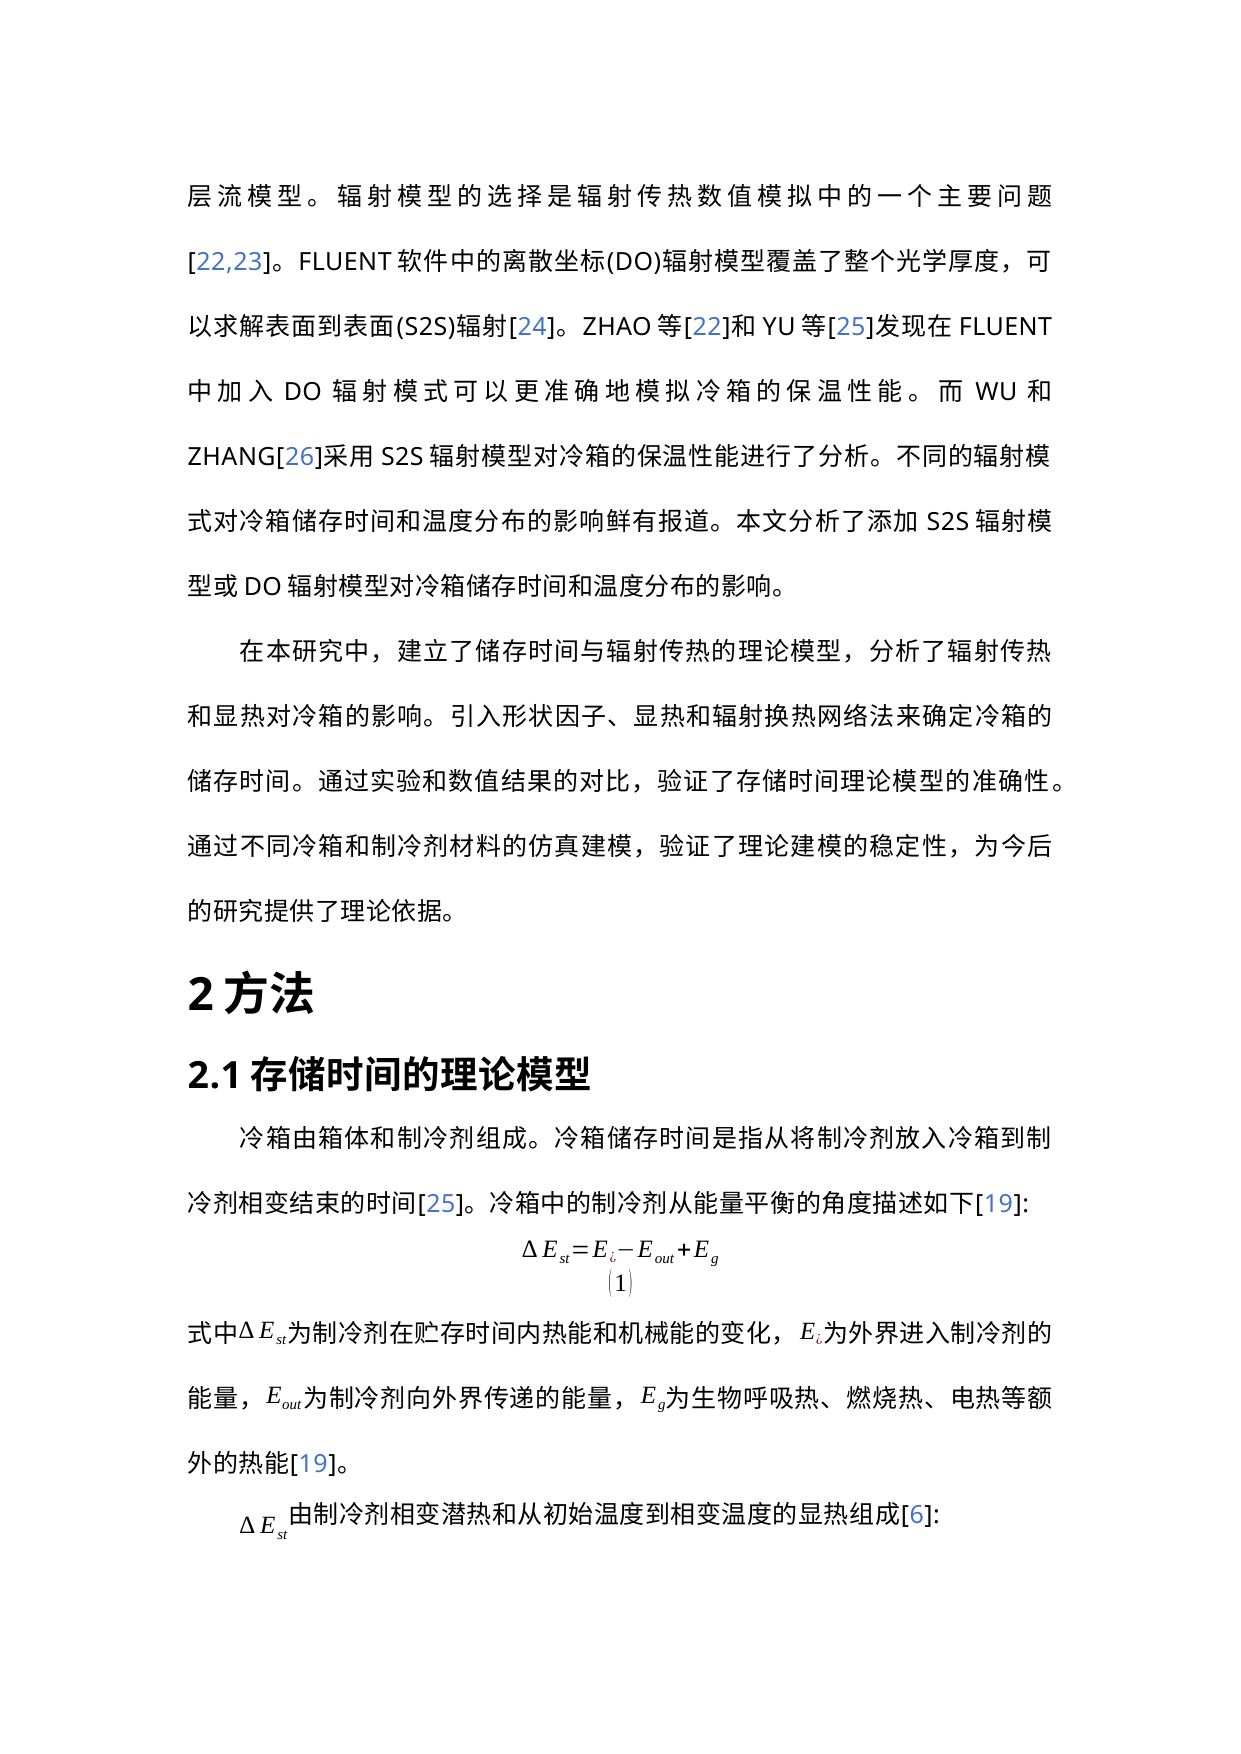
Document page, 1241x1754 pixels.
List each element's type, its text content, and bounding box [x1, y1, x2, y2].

text 2方法 [187, 942, 1053, 1039]
text 由制冷剂相变潜热和从初始温度到相变温度的显热组成[6]: [187, 1494, 1053, 1559]
text 式中为制冷剂在贮存时间内热能和机械能的变化，为外界进入制冷剂的能量，为制冷剂向外界传递的能量，为生物呼吸热、燃烧热、电热等额外的热能[19]。 [187, 1299, 1053, 1494]
text 2.1存储时间的理论模型 [187, 1039, 1053, 1104]
text 在本研究中，建立了储存时间与辐射传热的理论模型，分析了辐射传热和显热对冷箱的影响。引入形状因子、显热和辐射换热网络法来确定冷箱的储存时间。通过实验和数值结果的对比，验证了存储时间理论模型的准确性。通过不同冷箱和制冷剂材料的仿真建模，验证了理论建模的稳定性，为今后的研究提供了理论依据。 [187, 617, 1053, 942]
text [187, 162, 1053, 617]
text 冷箱由箱体和制冷剂组成。冷箱储存时间是指从将制冷剂放入冷箱到制冷剂相变结束的时间[25]。冷箱中的制冷剂从能量平衡的角度描述如下[19]: [187, 1104, 1053, 1234]
